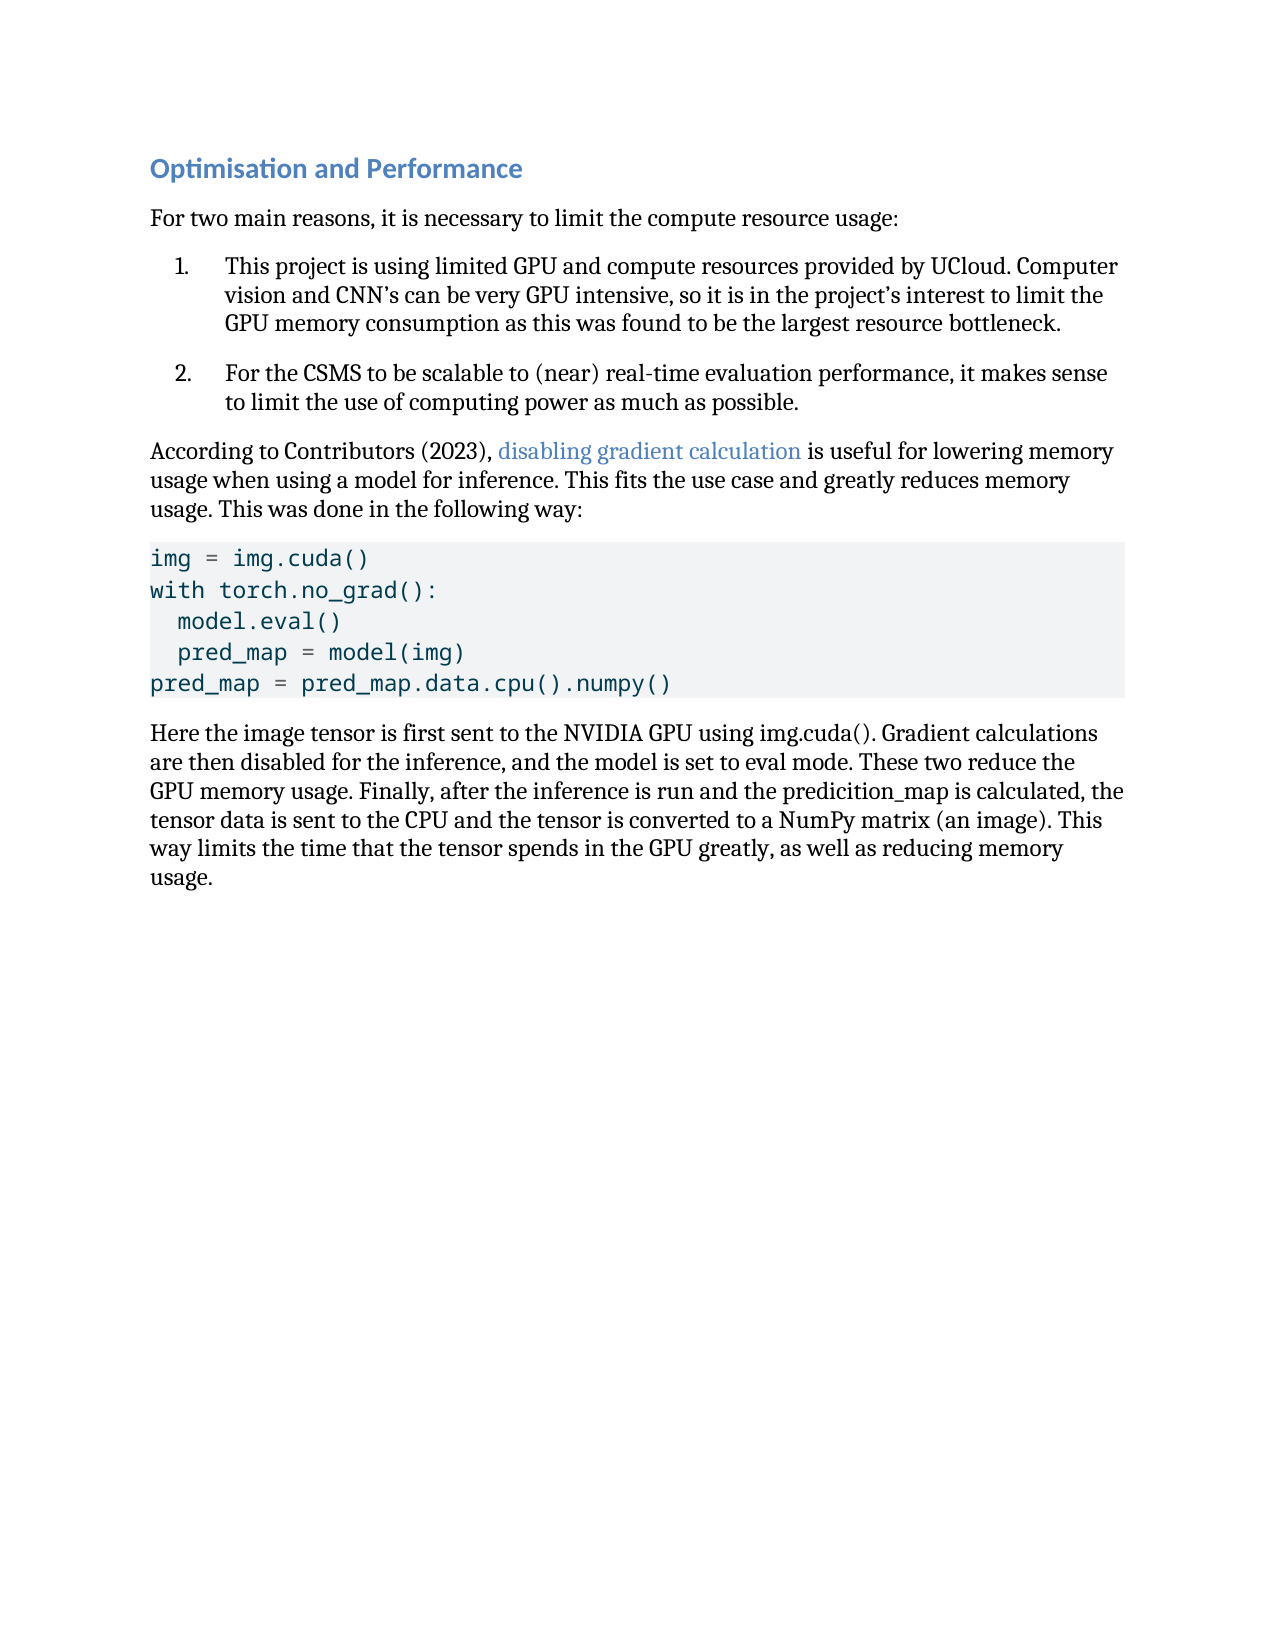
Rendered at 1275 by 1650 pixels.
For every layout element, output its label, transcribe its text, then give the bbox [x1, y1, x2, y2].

text Here the image tensor is first sent to the NVIDIA GPU using img.cuda(). Gradient calculations are then disabled for the inference, and the model is set to eval mode. These two reduce the GPU memory usage. Finally, after the inference is run and the predicition_map is calculated, the tensor data is sent to the CPU and the tensor is converted to a NumPy matrix (an image). This way limits the time that the tensor spends in the GPU greatly, as well as reducing memory usage. [150, 719, 1125, 892]
subtitle Optimisation and Performance [150, 150, 1125, 186]
text For two main reasons, it is necessary to limit the compute resource usage: [150, 204, 1125, 233]
list For the CSMS to be scalable to (near) real-time evaluation performance, it makes sense to limit the use of computing power as much as possible. [175, 359, 1125, 416]
text img = img.cuda() with torch.no_grad(): model.eval() pred_map = model(img) pred_map = pred_map.data.cpu().numpy() [150, 542, 1125, 698]
text According to Contributors (2023), disabling gradient calculation is useful for lowering memory usage when using a model for inference. This fits the use case and greatly reduces memory usage. This was done in the following way: [150, 437, 1125, 523]
list This project is using limited GPU and compute resources provided by UCloud. Computer vision and CNN’s can be very GPU intensive, so it is in the project’s interest to limit the GPU memory consumption as this was found to be the largest resource bottleneck. [175, 252, 1125, 338]
